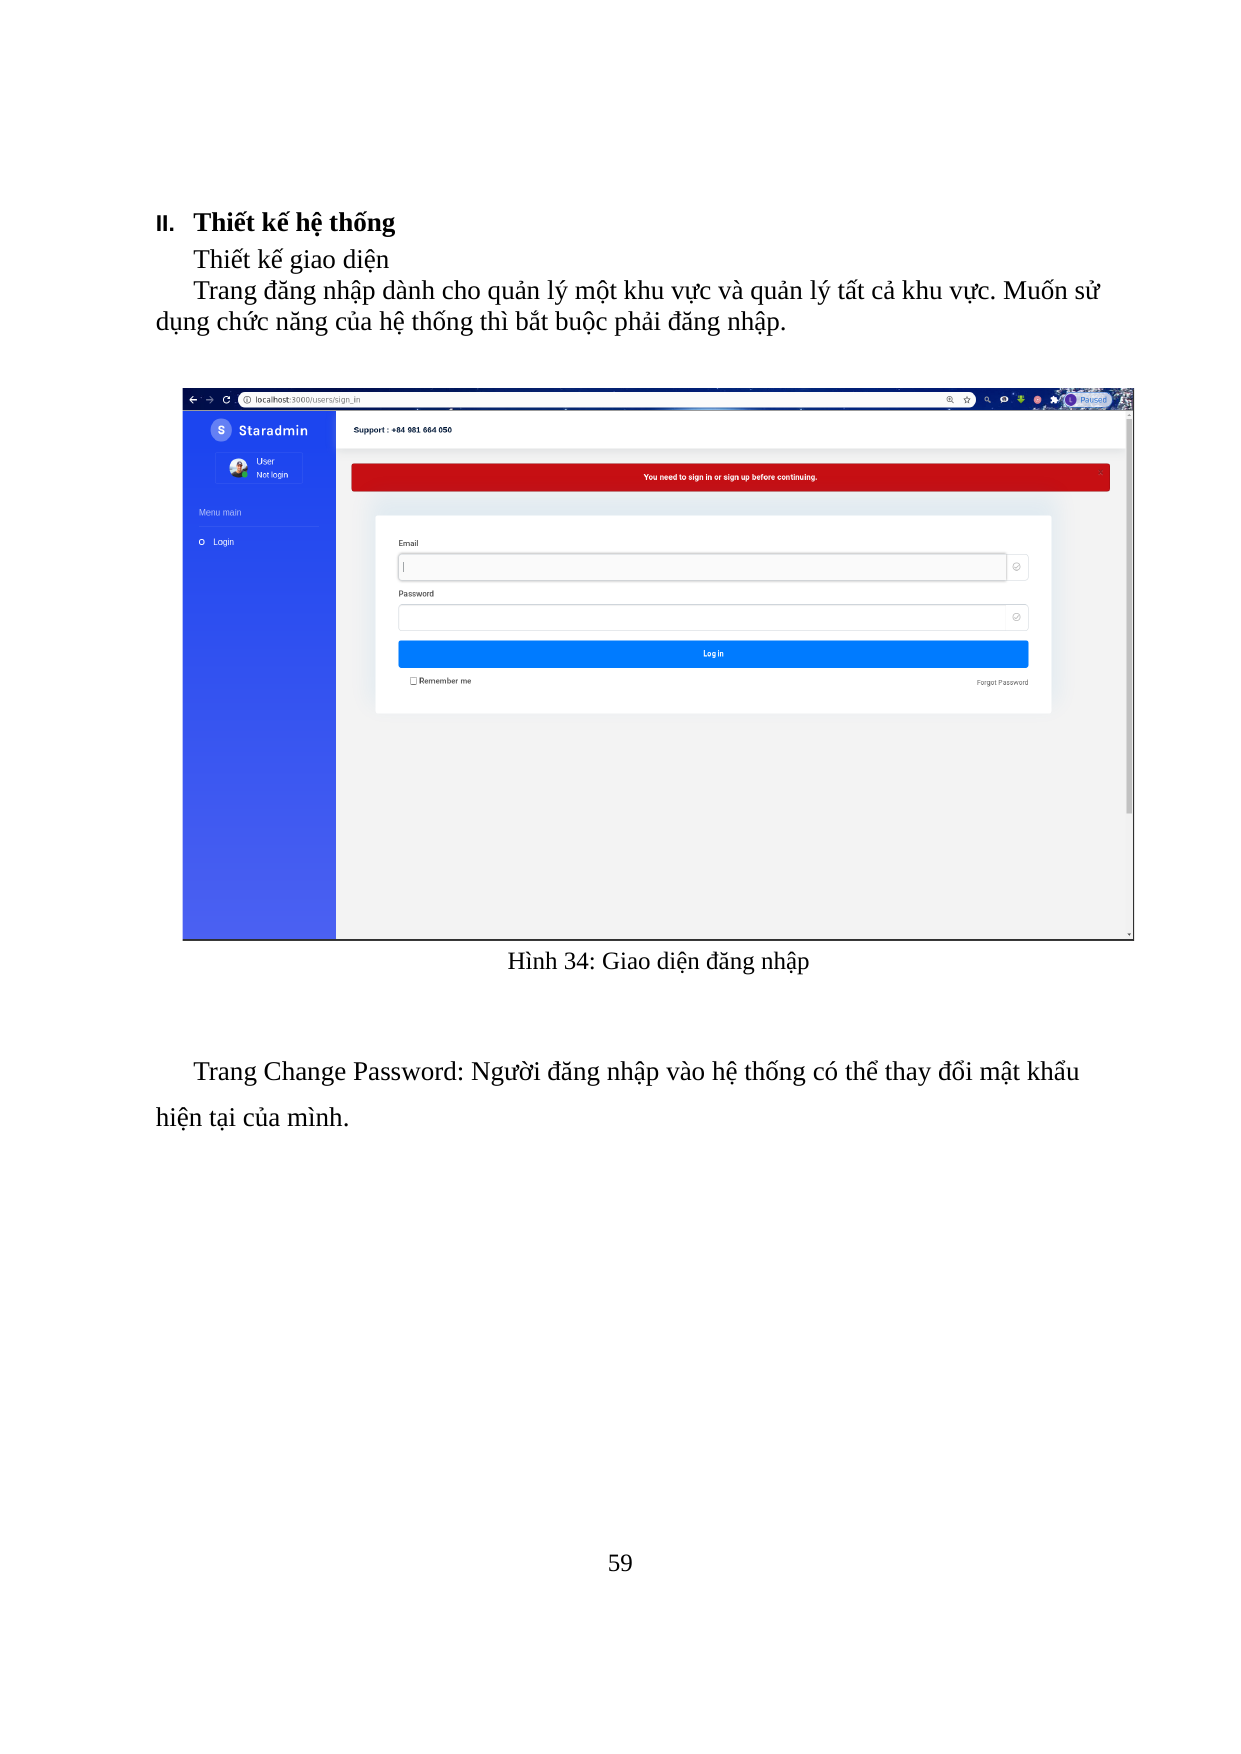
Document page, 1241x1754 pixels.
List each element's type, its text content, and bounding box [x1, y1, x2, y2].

text Trang Change Password: Người đăng nhập vào hệ thống có thể thay đổi mật khẩu hiện tại của mình. [156, 1055, 1122, 1132]
picture [182, 388, 1135, 941]
subtitle II. Thiết kế hệ thống [156, 206, 1122, 237]
text Trang đăng nhập dành cho quản lý một khu vực và quản lý tất cả khu vực. Muốn sử dụng chức năng của hệ thống thì bắt buộc phải đăng nhập. [156, 274, 1122, 337]
text Thiết kế giao diện [118, 243, 1122, 274]
